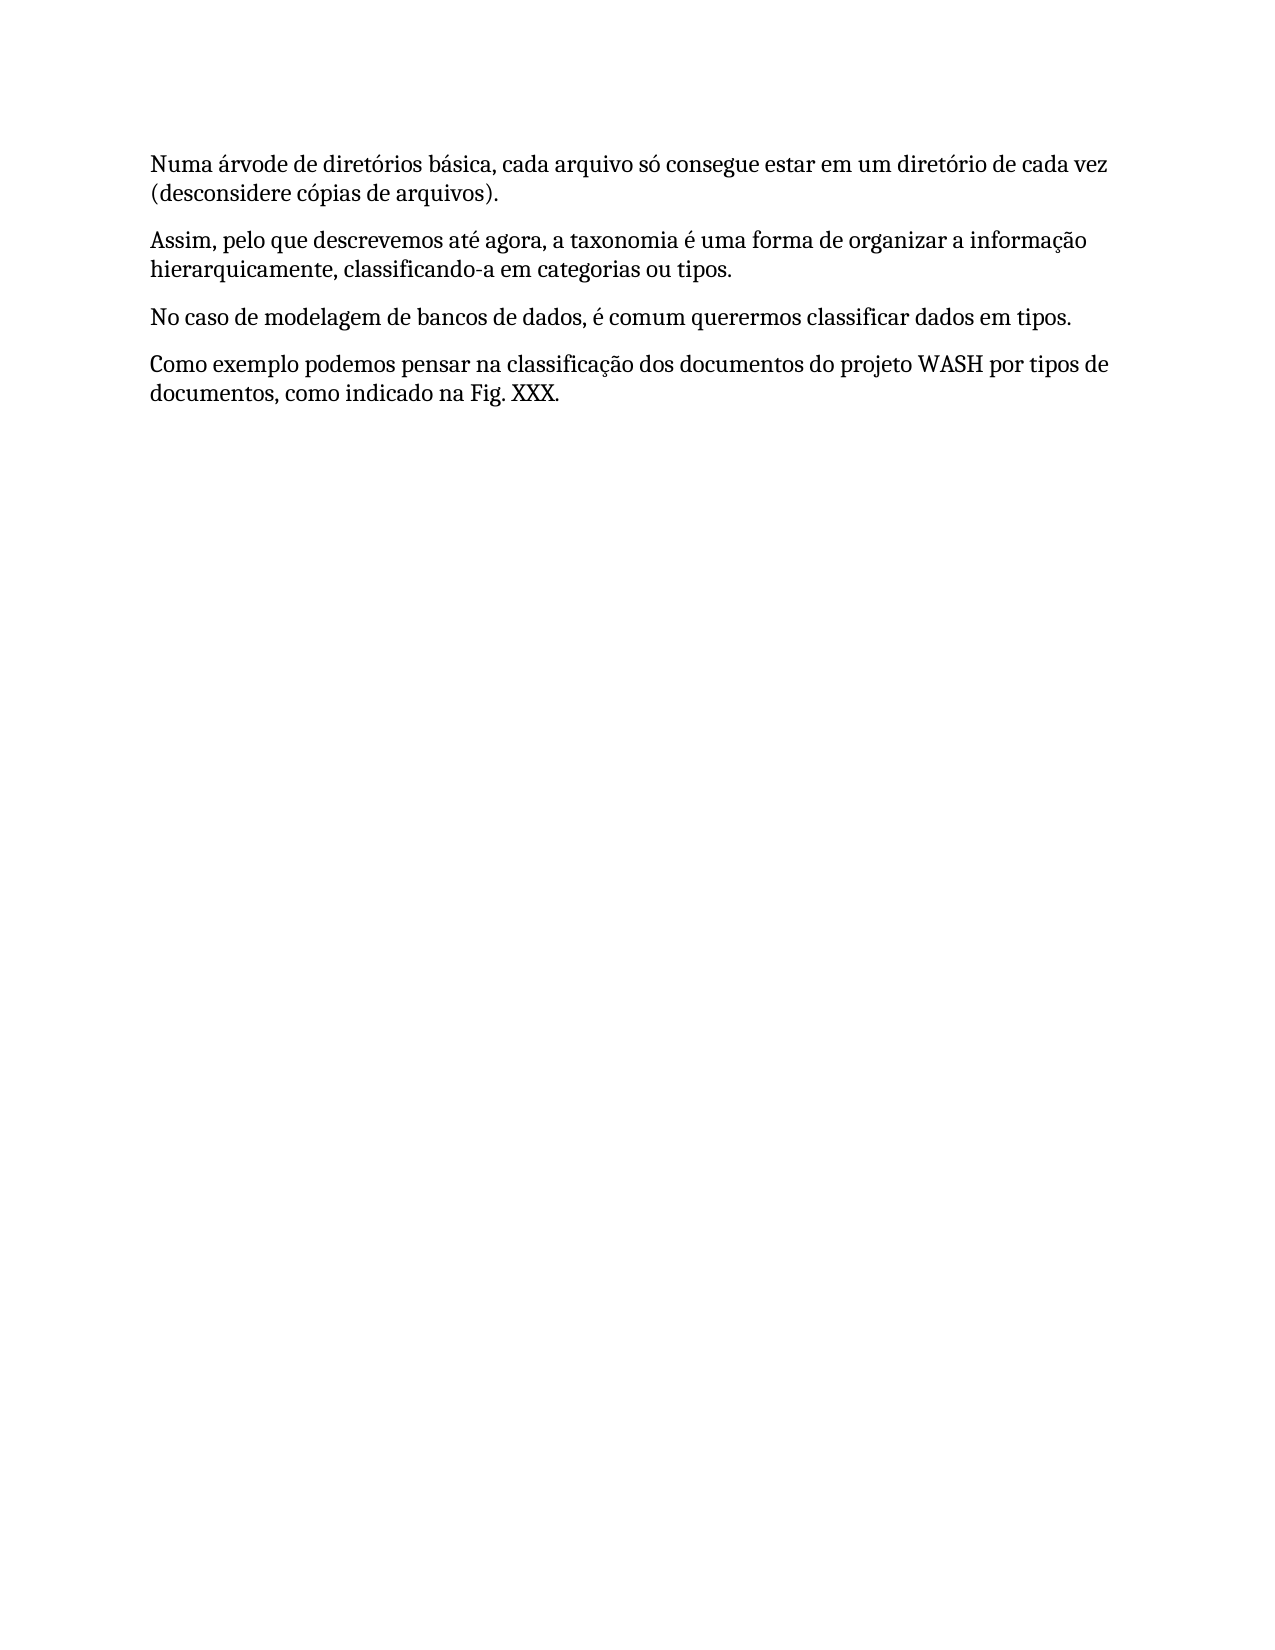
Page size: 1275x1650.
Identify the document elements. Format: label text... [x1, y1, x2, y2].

text No caso de modelagem de bancos de dados, é comum querermos classificar dados em tipos. [150, 302, 1125, 331]
text Assim, pelo que descrevemos até agora, a taxonomia é uma forma de organizar a informação hierarquicamente, classificando-a em categorias ou tipos. [150, 226, 1125, 284]
text Como exemplo podemos pensar na classificação dos documentos do projeto WASH por tipos de documentos, como indicado na Fig. XXX. [150, 350, 1125, 407]
text Numa árvode de diretórios básica, cada arquivo só consegue estar em um diretório de cada vez (desconsidere cópias de arquivos). [150, 150, 1125, 207]
